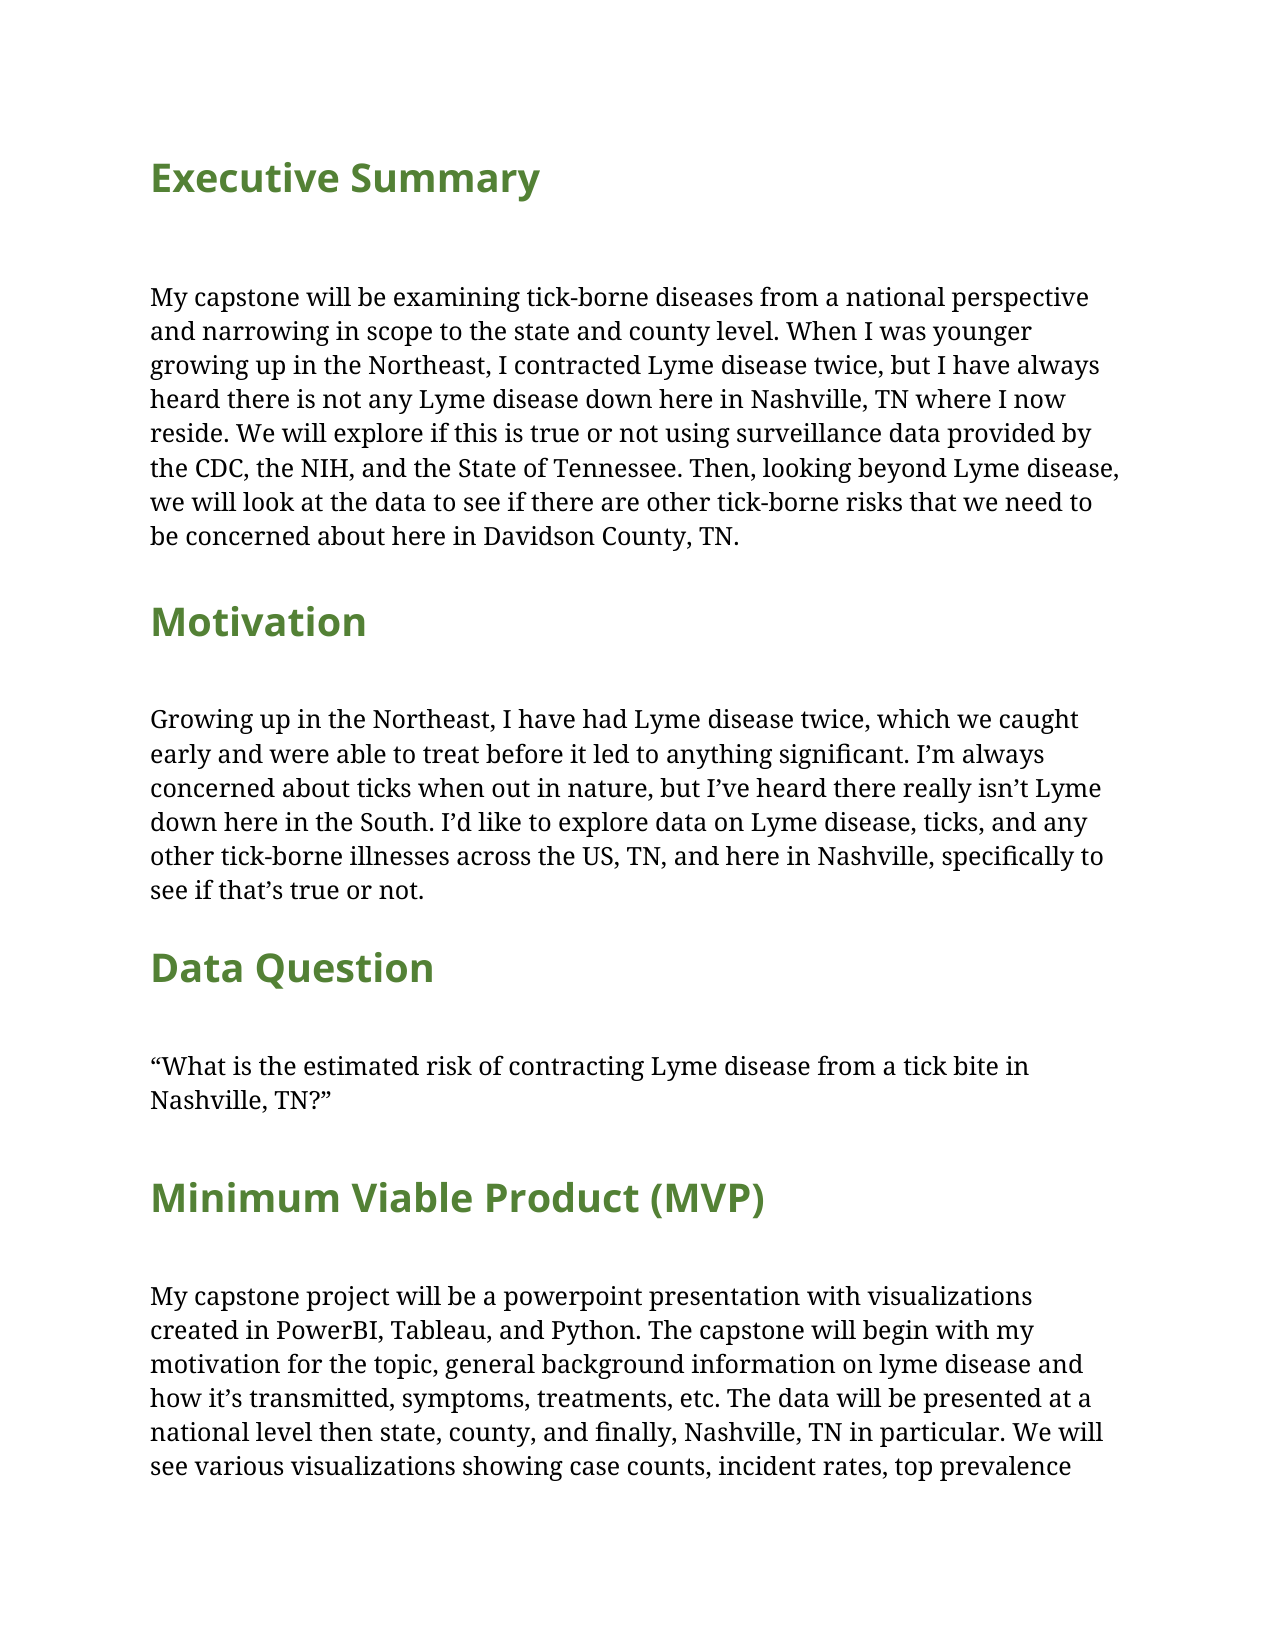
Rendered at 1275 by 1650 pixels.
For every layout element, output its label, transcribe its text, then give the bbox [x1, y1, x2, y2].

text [150, 1278, 1125, 1483]
text Minimum Viable Product (MVP) [150, 1171, 1125, 1224]
text Executive Summary [150, 150, 1125, 204]
text Motivation [150, 594, 1125, 648]
text “What is the estimated risk of contracting Lyme disease from a tick bite in Nashville, TN?” [150, 1048, 1125, 1117]
text Growing up in the Northeast, I have had Lyme disease twice, which we caught early and were able to treat before it led to anything significant. I’m always concerned about ticks when out in nature, but I’ve heard there really isn’t Lyme down here in the South. I’d like to explore data on Lyme disease, ticks, and any other tick-borne illnesses across the US, TN, and here in Nashville, specifically to see if that’s true or not. [150, 702, 1125, 907]
text My capstone will be examining tick-borne diseases from a national perspective and narrowing in scope to the state and county level. When I was younger growing up in the Northeast, I contracted Lyme disease twice, but I have always heard there is not any Lyme disease down here in Nashville, TN where I now reside. We will explore if this is true or not using surveillance data provided by the CDC, the NIH, and the State of Tennessee. Then, looking beyond Lyme disease, we will look at the data to see if there are other tick-borne risks that we need to be concerned about here in Davidson County, TN. [150, 280, 1125, 552]
text Data Question [150, 941, 1125, 994]
